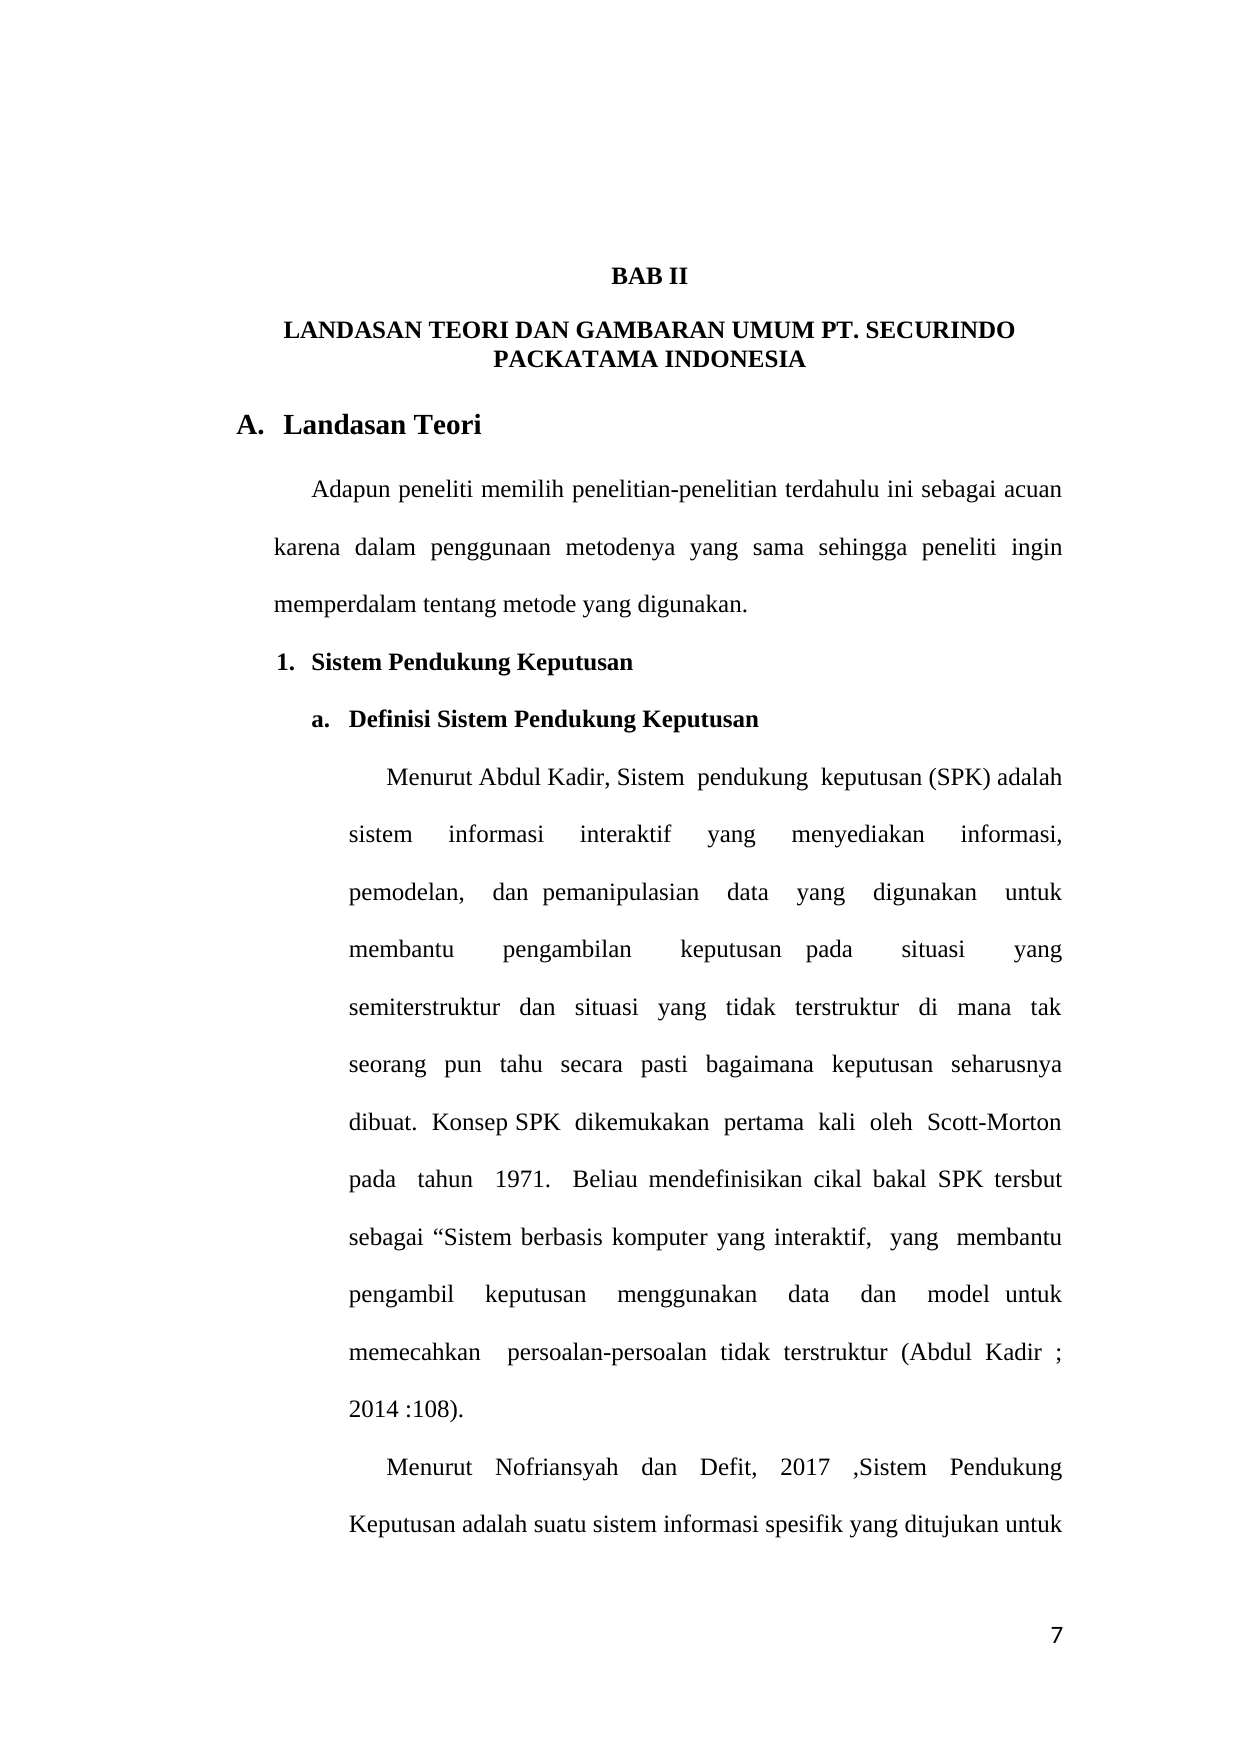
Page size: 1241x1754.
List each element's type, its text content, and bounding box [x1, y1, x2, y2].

subtitle BAB II [236, 261, 1063, 290]
list Sistem Pendukung Keputusan [276, 647, 1063, 676]
text Adapun peneliti memilih penelitian-penelitian terdahulu ini sebagai acuan karena dalam penggunaan metodenya yang sama sehingga peneliti ingin memperdalam tentang metode yang digunakan. [274, 474, 1063, 618]
list Definisi Sistem Pendukung Keputusan [311, 704, 1063, 733]
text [349, 1452, 1063, 1538]
text Menurut Abdul Kadir, Sistem pendukung keputusan (SPK) adalah sistem informasi interaktif yang menyediakan informasi, pemodelan, dan pemanipulasian data yang digunakan untuk membantu pengambilan keputusan pada situasi yang semiterstruktur dan situasi yang tidak terstruktur di mana tak seorang pun tahu secara pasti bagaimana keputusan seharusnya dibuat. Konsep SPK dikemukakan pertama kali oleh Scott-Morton pada tahun 1971. Beliau mendefinisikan cikal bakal SPK tersbut sebagai “Sistem berbasis komputer yang interaktif, yang membantu pengambil keputusan menggunakan data dan model untuk memecahkan persoalan-persoalan tidak terstruktur (Abdul Kadir ; 2014 :108). [349, 762, 1063, 1423]
subtitle Landasan Teori [236, 407, 1063, 441]
subtitle LANDASAN TEORI DAN GAMBARAN UMUM PT. SECURINDO PACKATAMA INDONESIA [236, 315, 1063, 372]
